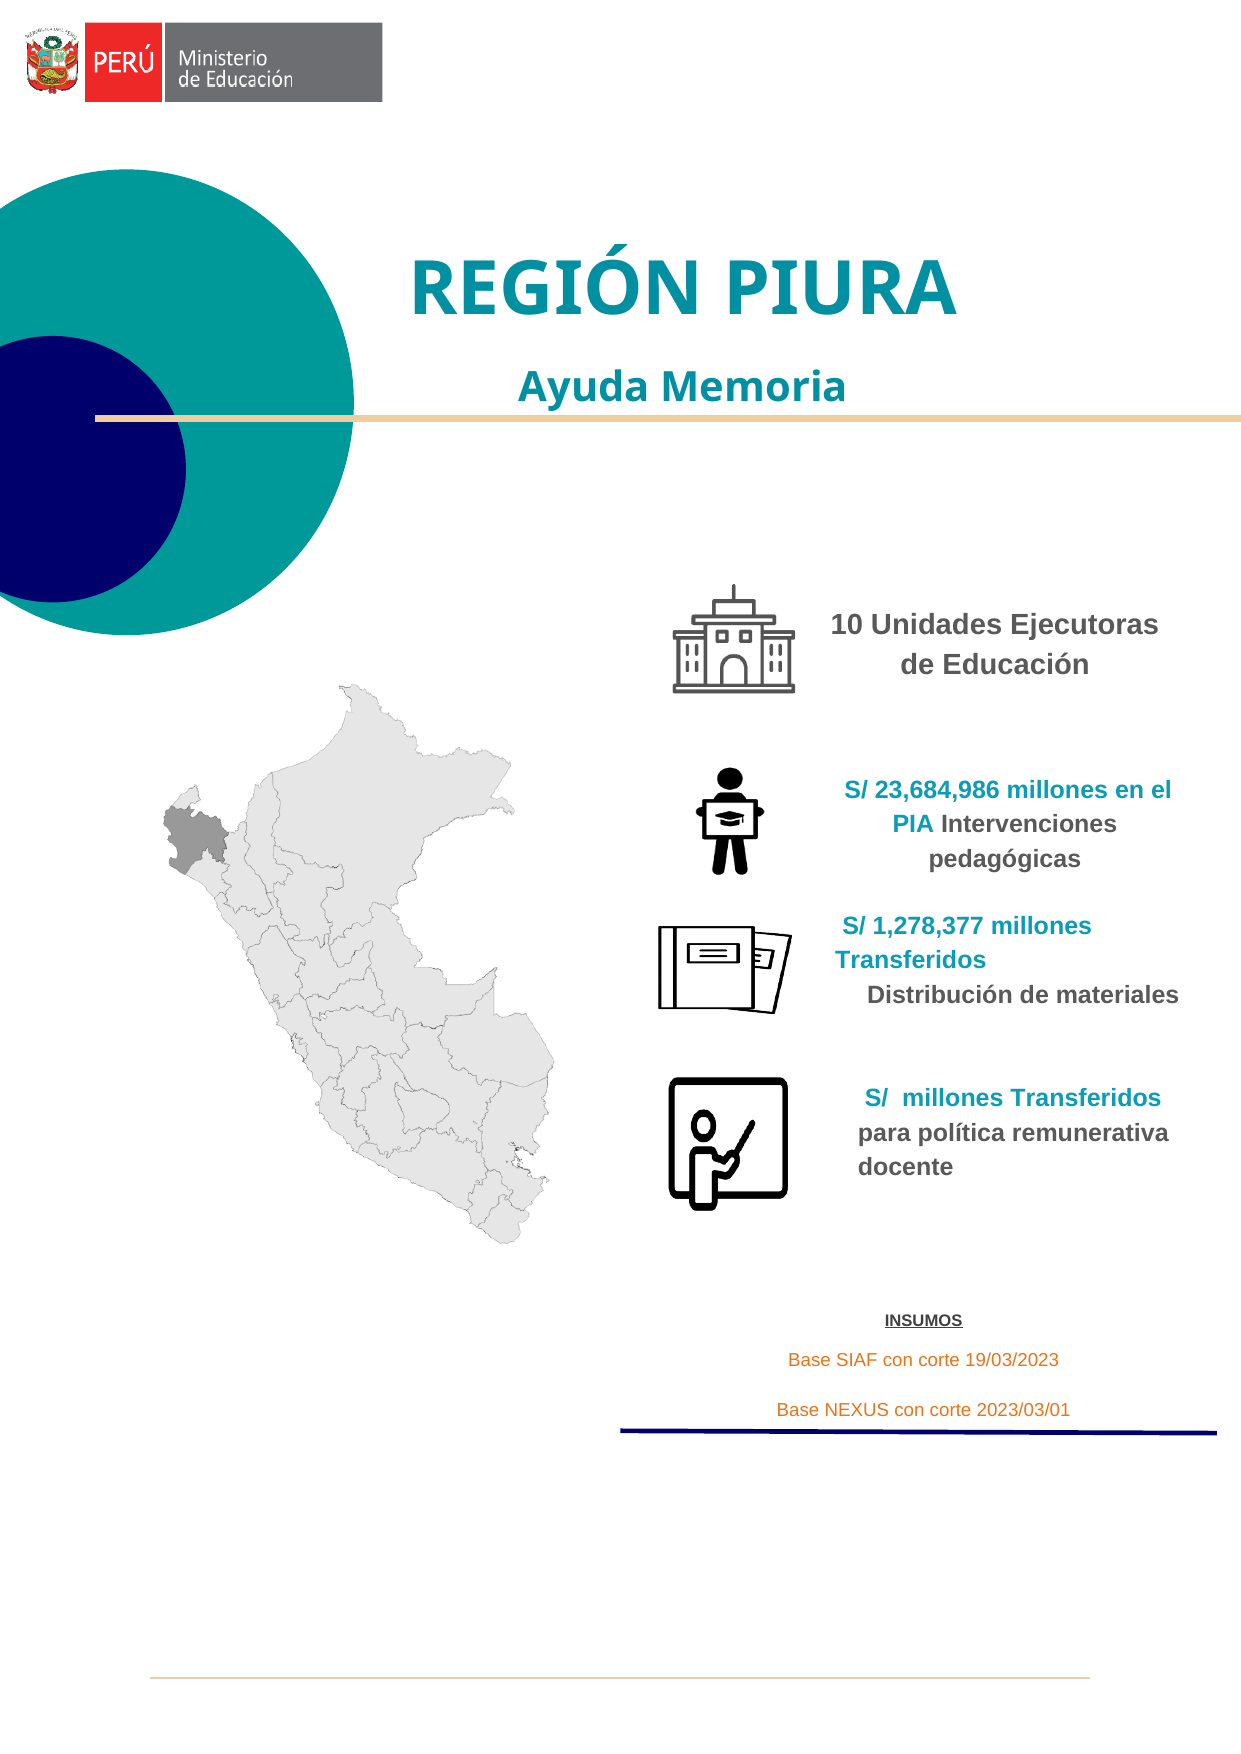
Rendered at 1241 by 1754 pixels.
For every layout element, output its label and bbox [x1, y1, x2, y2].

picture [646, 1045, 801, 1227]
picture [21, 28, 81, 98]
picture [150, 675, 586, 1255]
picture [664, 749, 793, 894]
picture [179, 50, 292, 87]
picture [617, 913, 816, 1021]
